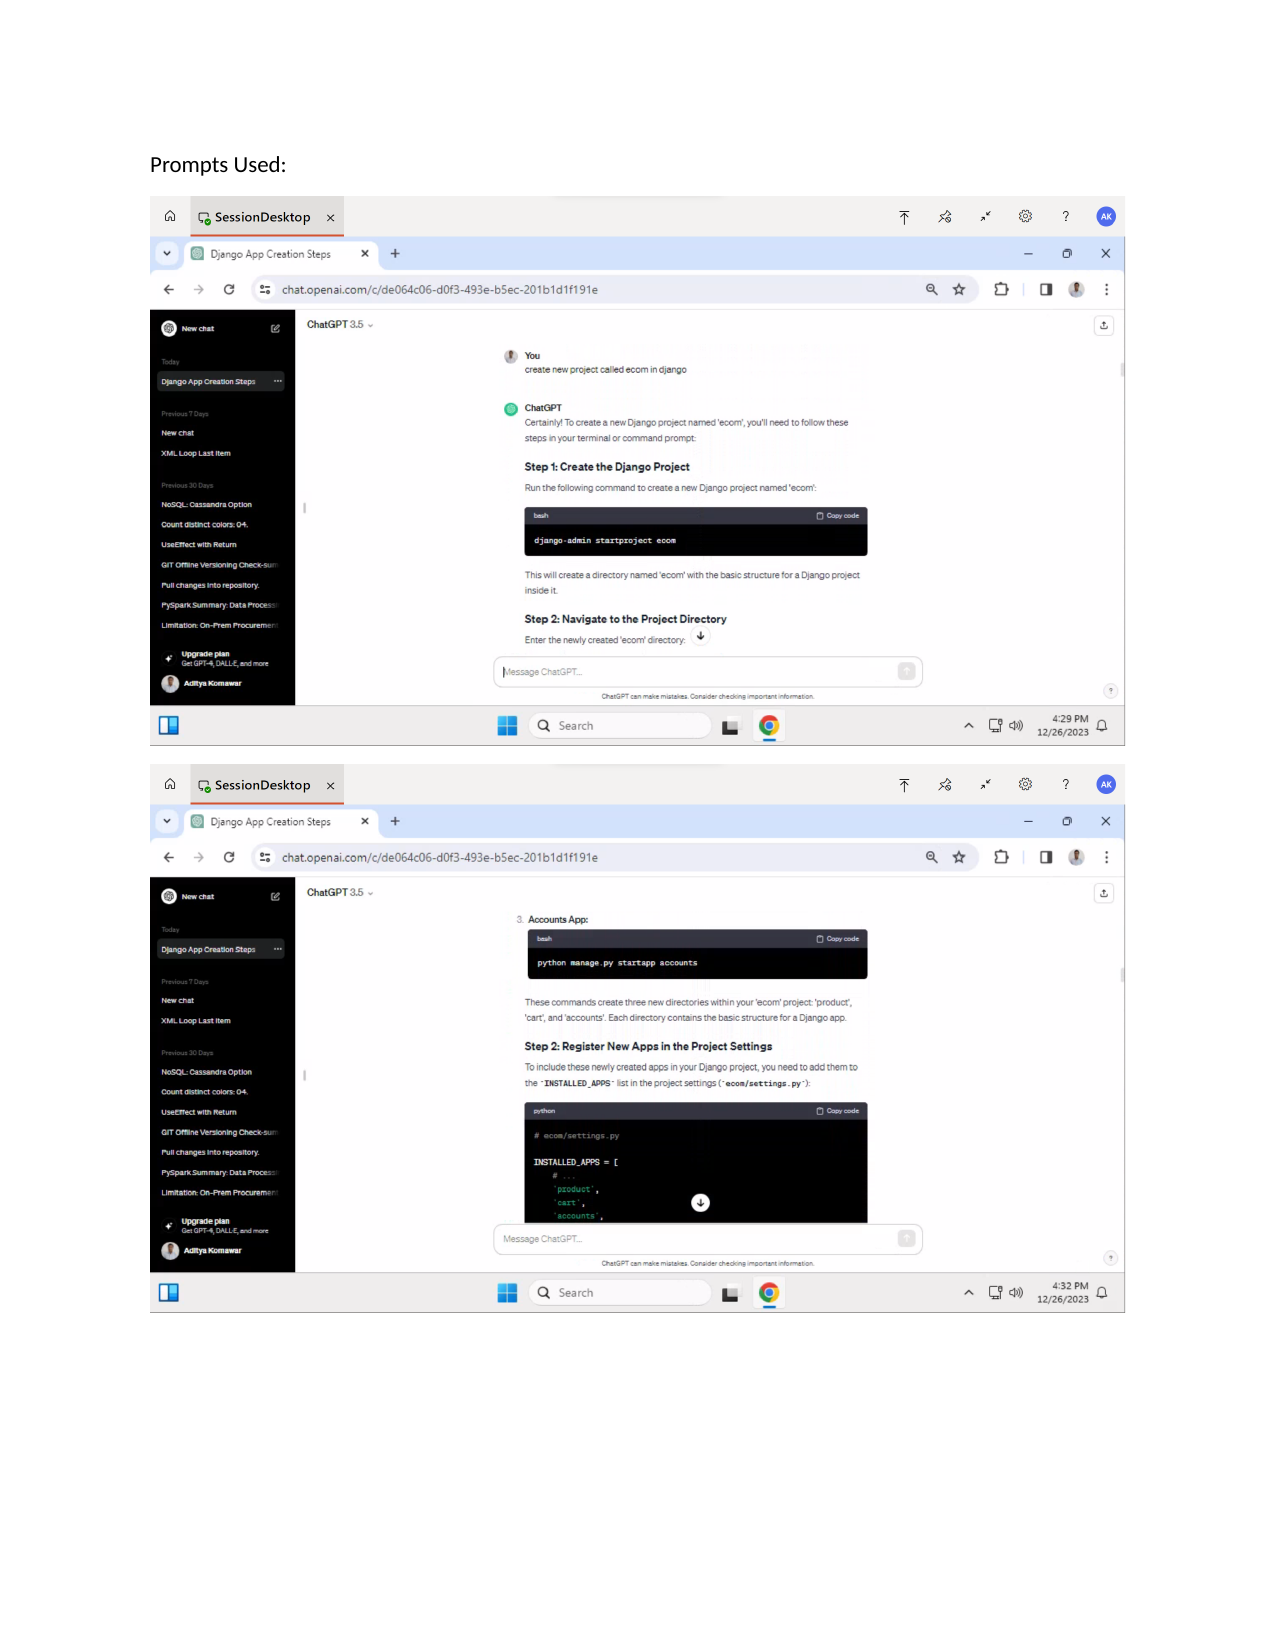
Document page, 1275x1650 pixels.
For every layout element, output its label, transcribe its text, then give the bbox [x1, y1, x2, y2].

text Prompts Used: [150, 150, 1125, 178]
picture [150, 764, 1125, 1313]
picture [150, 196, 1125, 746]
